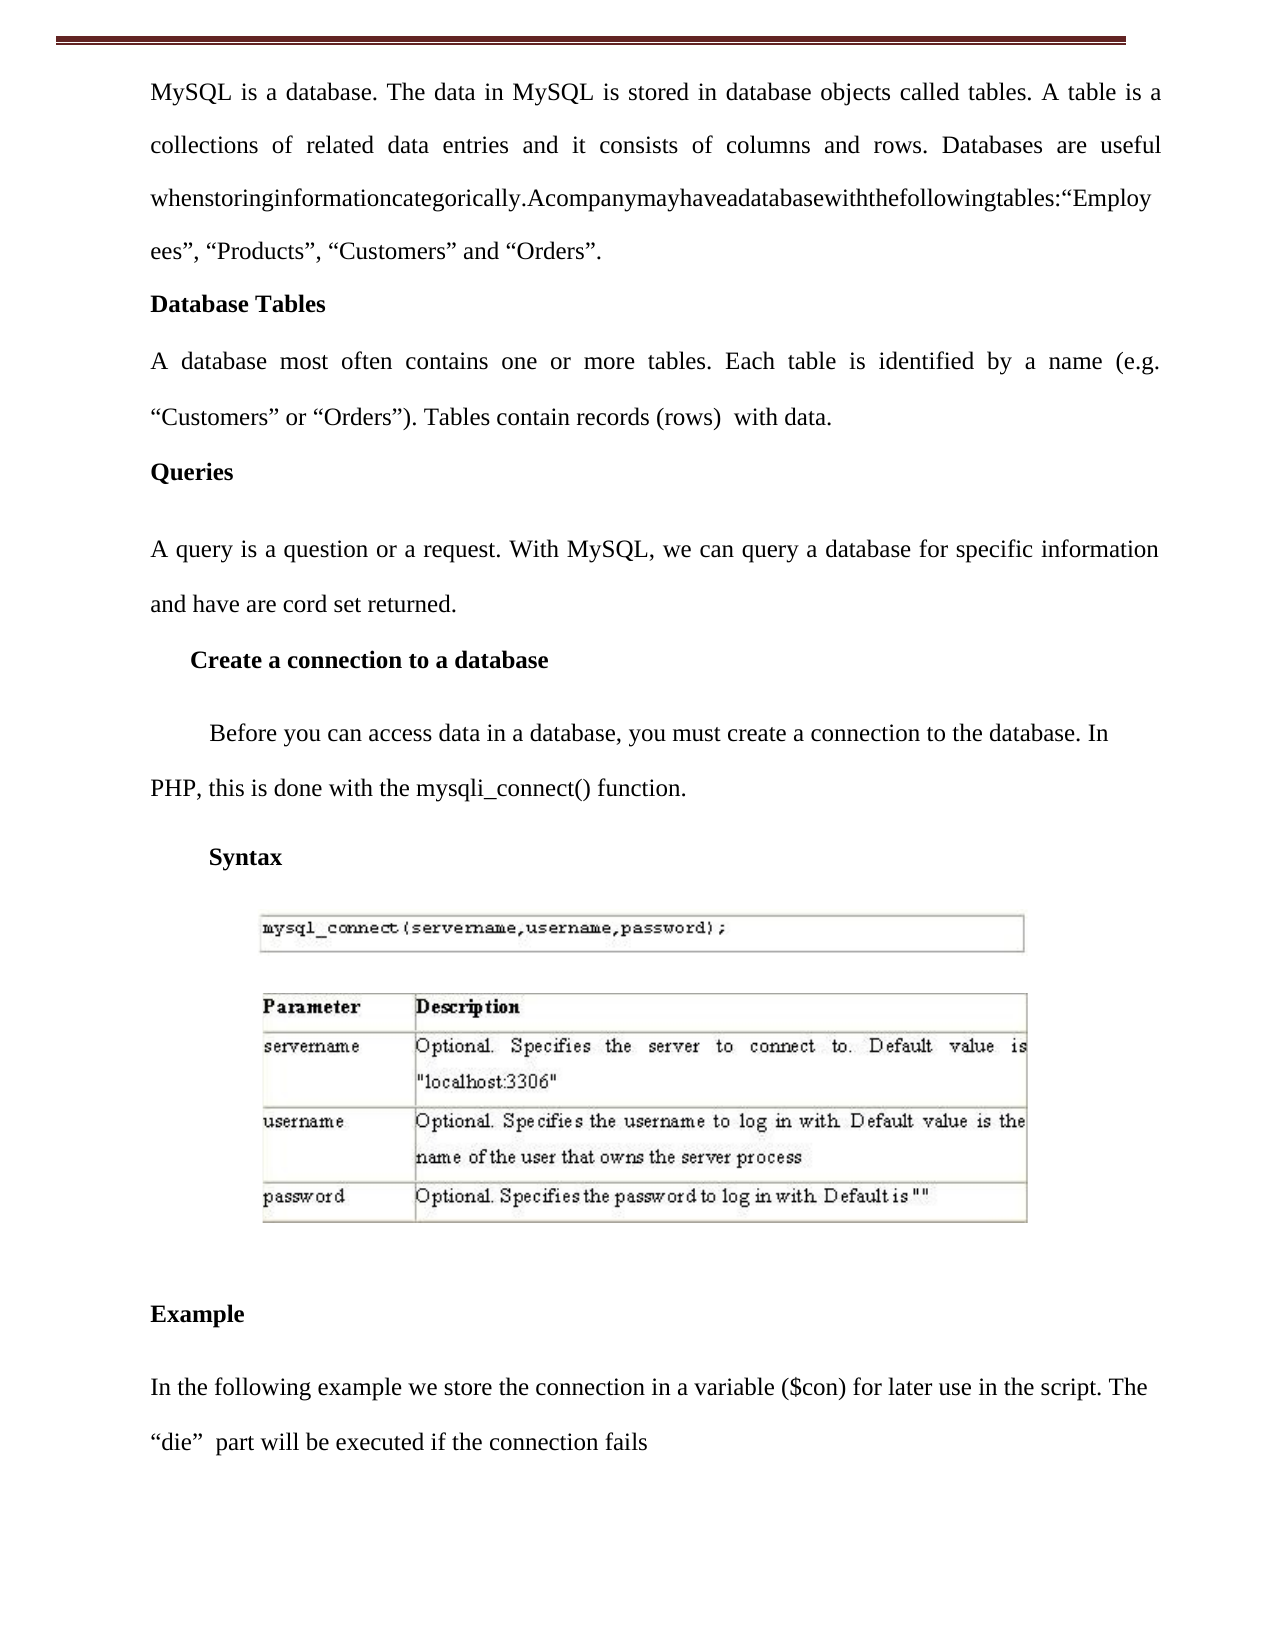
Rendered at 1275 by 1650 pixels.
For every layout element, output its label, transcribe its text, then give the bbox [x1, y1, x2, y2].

text A query is a question or a request. With MySQL, we can query a database for specific information and have are cord set returned. [150, 534, 1161, 618]
subtitle Syntax [208, 842, 1183, 870]
subtitle Database Tables [150, 289, 1183, 318]
text MySQL is a database. The data in MySQL is stored in database objects called tables. A table is a collections of related data entries and it consists of columns and rows. Databases are useful whenstoringinformationcategorically.Acompanymayhaveadatabasewiththefollowingtables:“Employees”, “Products”, “Customers” and “Orders”. [150, 77, 1162, 265]
picture [257, 909, 1028, 956]
subtitle Queries [150, 457, 1183, 486]
picture [262, 993, 1028, 1223]
text In the following example we store the connection in a variable ($con) for later use in the script. The “die” part will be executed if the connection fails [150, 1372, 1150, 1456]
subtitle Create a connection to a database [190, 645, 1183, 674]
text Before you can access data in a database, you must create a connection to the database. In PHP, this is done with the mysqli_connect() function. [150, 718, 1109, 802]
text A database most often contains one or more tables. Each table is identified by a name (e.g. “Customers” or “Orders”). Tables contain records (rows) with data. [150, 346, 1162, 430]
text Example [150, 1299, 1183, 1328]
